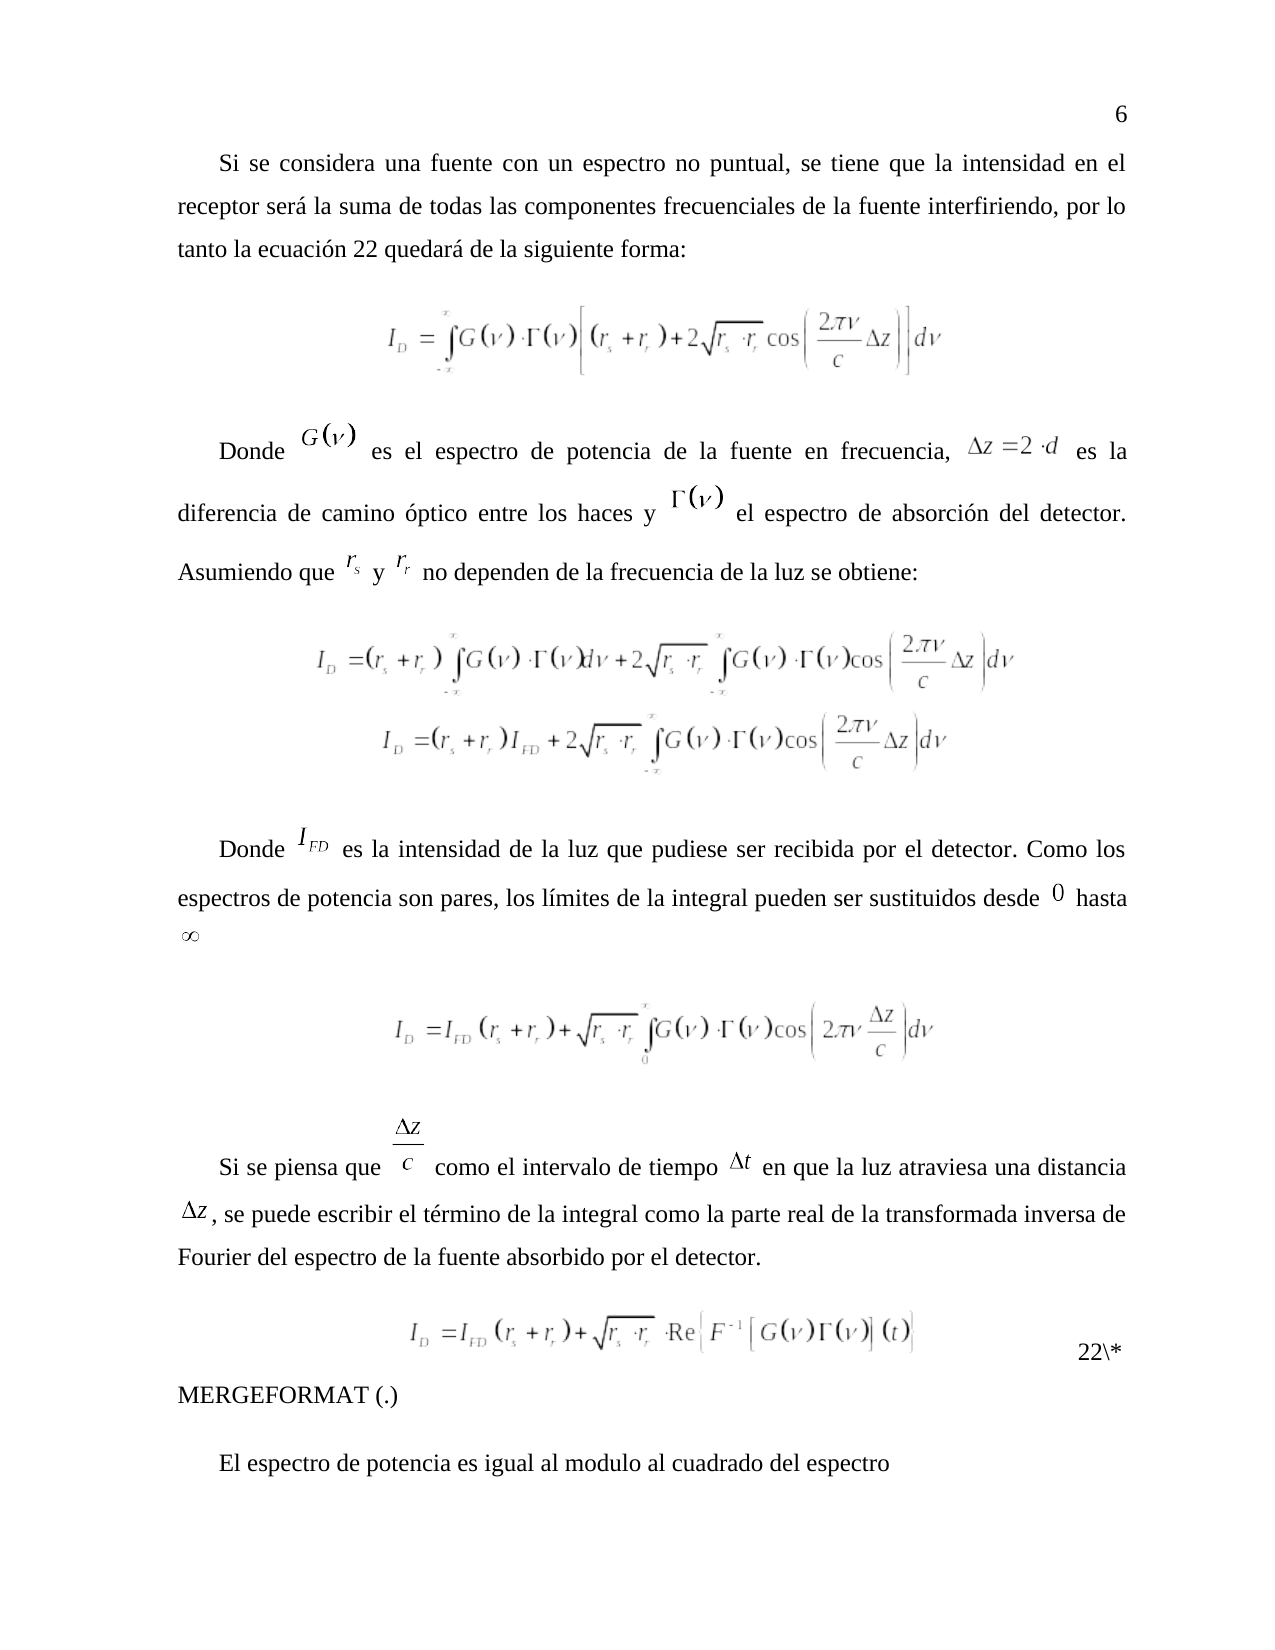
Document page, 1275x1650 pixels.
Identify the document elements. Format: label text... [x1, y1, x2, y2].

text Si se considera una fuente con un espectro no puntual, se tiene que la intensidad en el receptor será la suma de todas las componentes frecuenciales de la fuente interfiriendo, por lo tanto la ecuación quedará de la siguiente forma: [177, 148, 1127, 263]
text Si se piensa que como el intervalo de tiempo en que la luz atraviesa una distancia , se puede escribir el término de la integral como la parte real de la transformada inversa de Fourier del espectro de la fuente absorbido por el detector. [177, 1110, 1127, 1271]
text Donde es la intensidad de la luz que pudiese ser recibida por el detector. Como los espectros de potencia son pares, los límites de la integral pueden ser sustituidos desde hasta [177, 819, 1127, 955]
text Donde es el espectro de potencia de la fuente en frecuencia, es la diferencia de camino óptico entre los haces y el espectro de absorción del detector. Asumiendo que y no dependen de la frecuencia de la luz se obtiene: [177, 418, 1127, 585]
text El espectro de potencia es igual al modulo al cuadrado del espectro [177, 1448, 1127, 1477]
